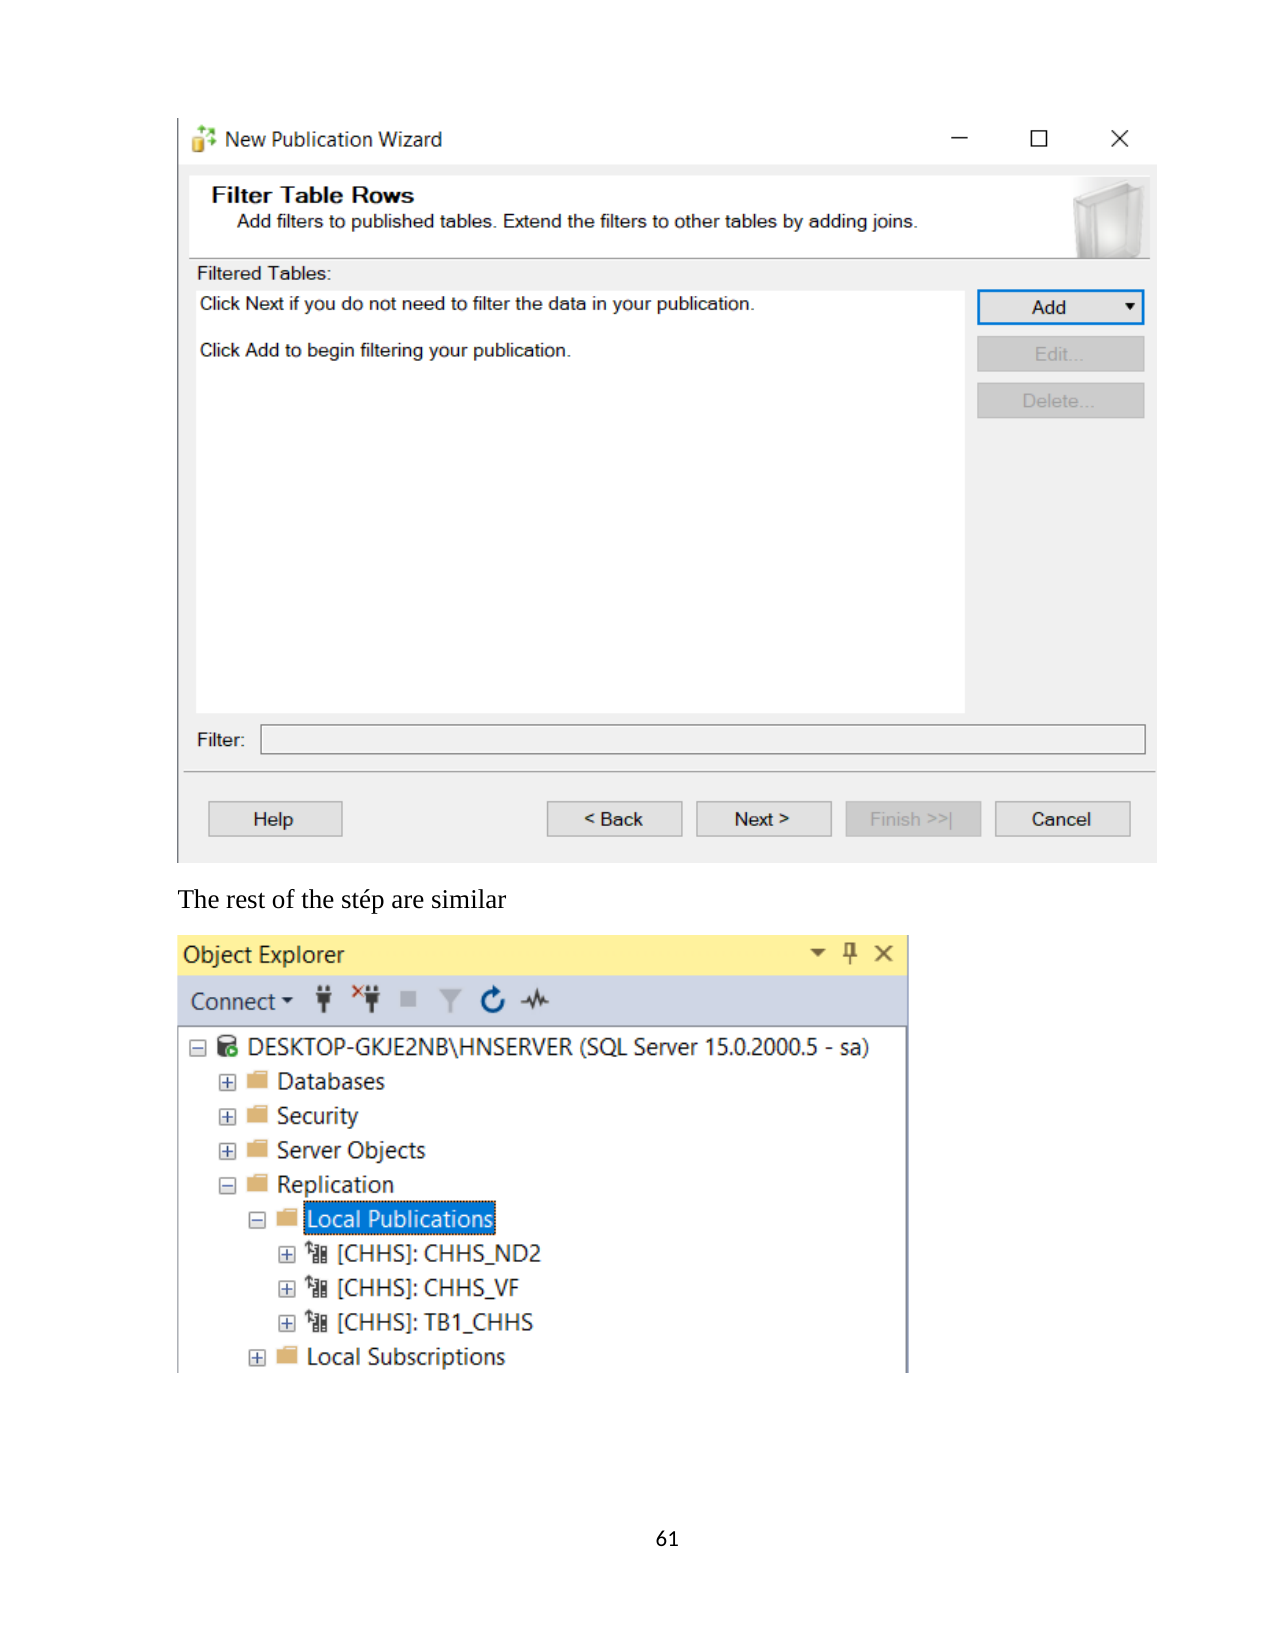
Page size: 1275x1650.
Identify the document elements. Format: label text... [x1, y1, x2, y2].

picture [177, 935, 909, 1373]
text The rest of the stép are similar [177, 883, 1157, 914]
picture [177, 118, 1157, 863]
